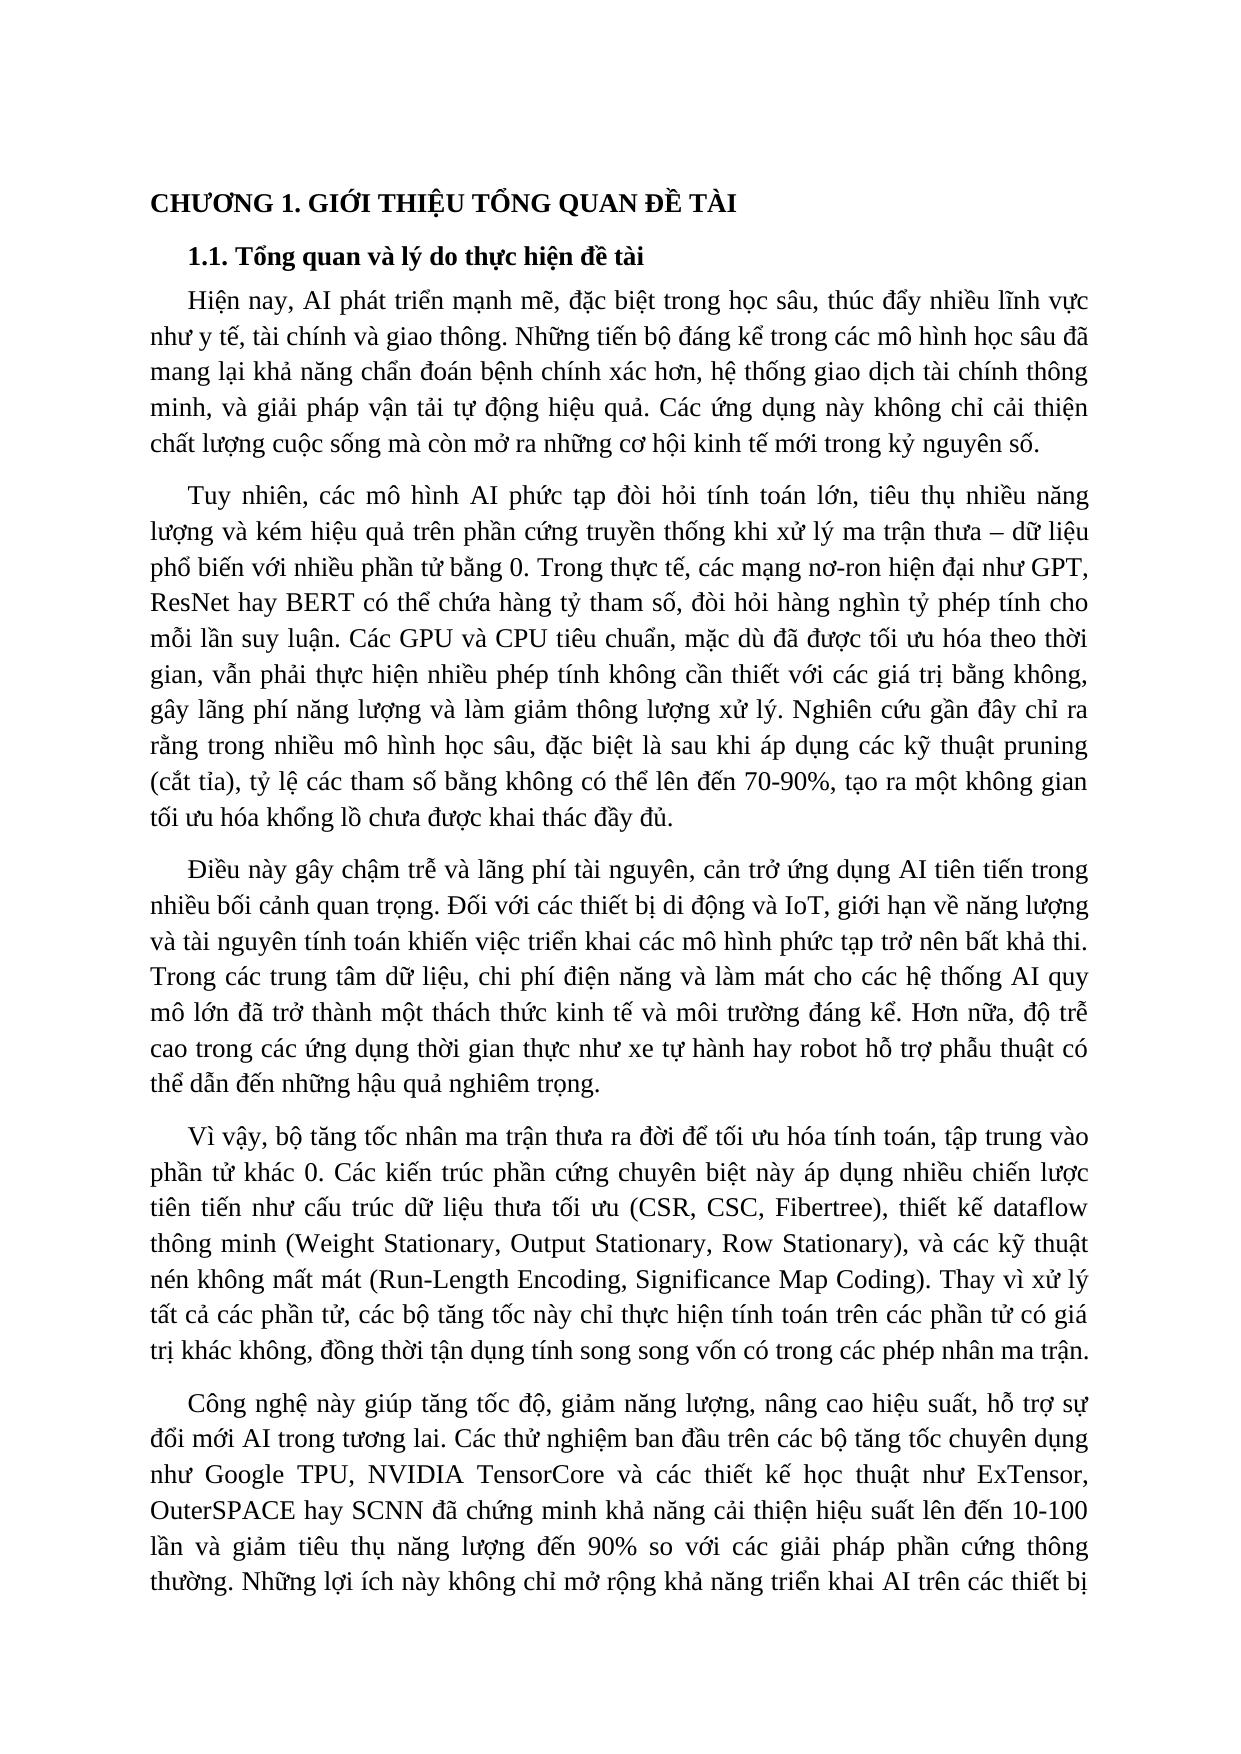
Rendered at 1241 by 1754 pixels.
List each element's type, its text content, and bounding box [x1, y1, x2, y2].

text Vì vậy, bộ tăng tốc nhân ma trận thưa ra đời để tối ưu hóa tính toán, tập trung vào phần tử khác 0. Các kiến trúc phần cứng chuyên biệt này áp dụng nhiều chiến lược tiên tiến như cấu trúc dữ liệu thưa tối ưu (CSR, CSC, Fibertree), thiết kế dataflow thông minh (Weight Stationary, Output Stationary, Row Stationary), và các kỹ thuật nén không mất mát (Run-Length Encoding, Significance Map Coding). Thay vì xử lý tất cả các phần tử, các bộ tăng tốc này chỉ thực hiện tính toán trên các phần tử có giá trị khác không, đồng thời tận dụng tính song song vốn có trong các phép nhân ma trận. [150, 1120, 1090, 1366]
text Điều này gây chậm trễ và lãng phí tài nguyên, cản trở ứng dụng AI tiên tiến trong nhiều bối cảnh quan trọng. Đối với các thiết bị di động và IoT, giới hạn về năng lượng và tài nguyên tính toán khiến việc triển khai các mô hình phức tạp trở nên bất khả thi. Trong các trung tâm dữ liệu, chi phí điện năng và làm mát cho các hệ thống AI quy mô lớn đã trở thành một thách thức kinh tế và môi trường đáng kể. Hơn nữa, độ trễ cao trong các ứng dụng thời gian thực như xe tự hành hay robot hỗ trợ phẫu thuật có thể dẫn đến những hậu quả nghiêm trọng. [150, 853, 1090, 1099]
subtitle CHƯƠNG 1. GIỚI THIỆU TỔNG QUAN ĐỀ TÀI [150, 187, 1087, 219]
subtitle Tổng quan và lý do thực hiện đề tài [187, 240, 1087, 271]
text Tuy nhiên, các mô hình AI phức tạp đòi hỏi tính toán lớn, tiêu thụ nhiều năng lượng và kém hiệu quả trên phần cứng truyền thống khi xử lý ma trận thưa – dữ liệu phổ biến với nhiều phần tử bằng 0. Trong thực tế, các mạng nơ-ron hiện đại như GPT, ResNet hay BERT có thể chứa hàng tỷ tham số, đòi hỏi hàng nghìn tỷ phép tính cho mỗi lần suy luận. Các GPU và CPU tiêu chuẩn, mặc dù đã được tối ưu hóa theo thời gian, vẫn phải thực hiện nhiều phép tính không cần thiết với các giá trị bằng không, gây lãng phí năng lượng và làm giảm thông lượng xử lý. Nghiên cứu gần đây chỉ ra rằng trong nhiều mô hình học sâu, đặc biệt là sau khi áp dụng các kỹ thuật pruning (cắt tỉa), tỷ lệ các tham số bằng không có thể lên đến 70-90%, tạo ra một không gian tối ưu hóa khổng lồ chưa được khai thác đầy đủ. [150, 479, 1090, 832]
text Hiện nay, AI phát triển mạnh mẽ, đặc biệt trong học sâu, thúc đẩy nhiều lĩnh vực như y tế, tài chính và giao thông. Những tiến bộ đáng kể trong các mô hình học sâu đã mang lại khả năng chẩn đoán bệnh chính xác hơn, hệ thống giao dịch tài chính thông minh, và giải pháp vận tải tự động hiệu quả. Các ứng dụng này không chỉ cải thiện chất lượng cuộc sống mà còn mở ra những cơ hội kinh tế mới trong kỷ nguyên số. [150, 284, 1090, 458]
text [150, 1387, 1090, 1597]
